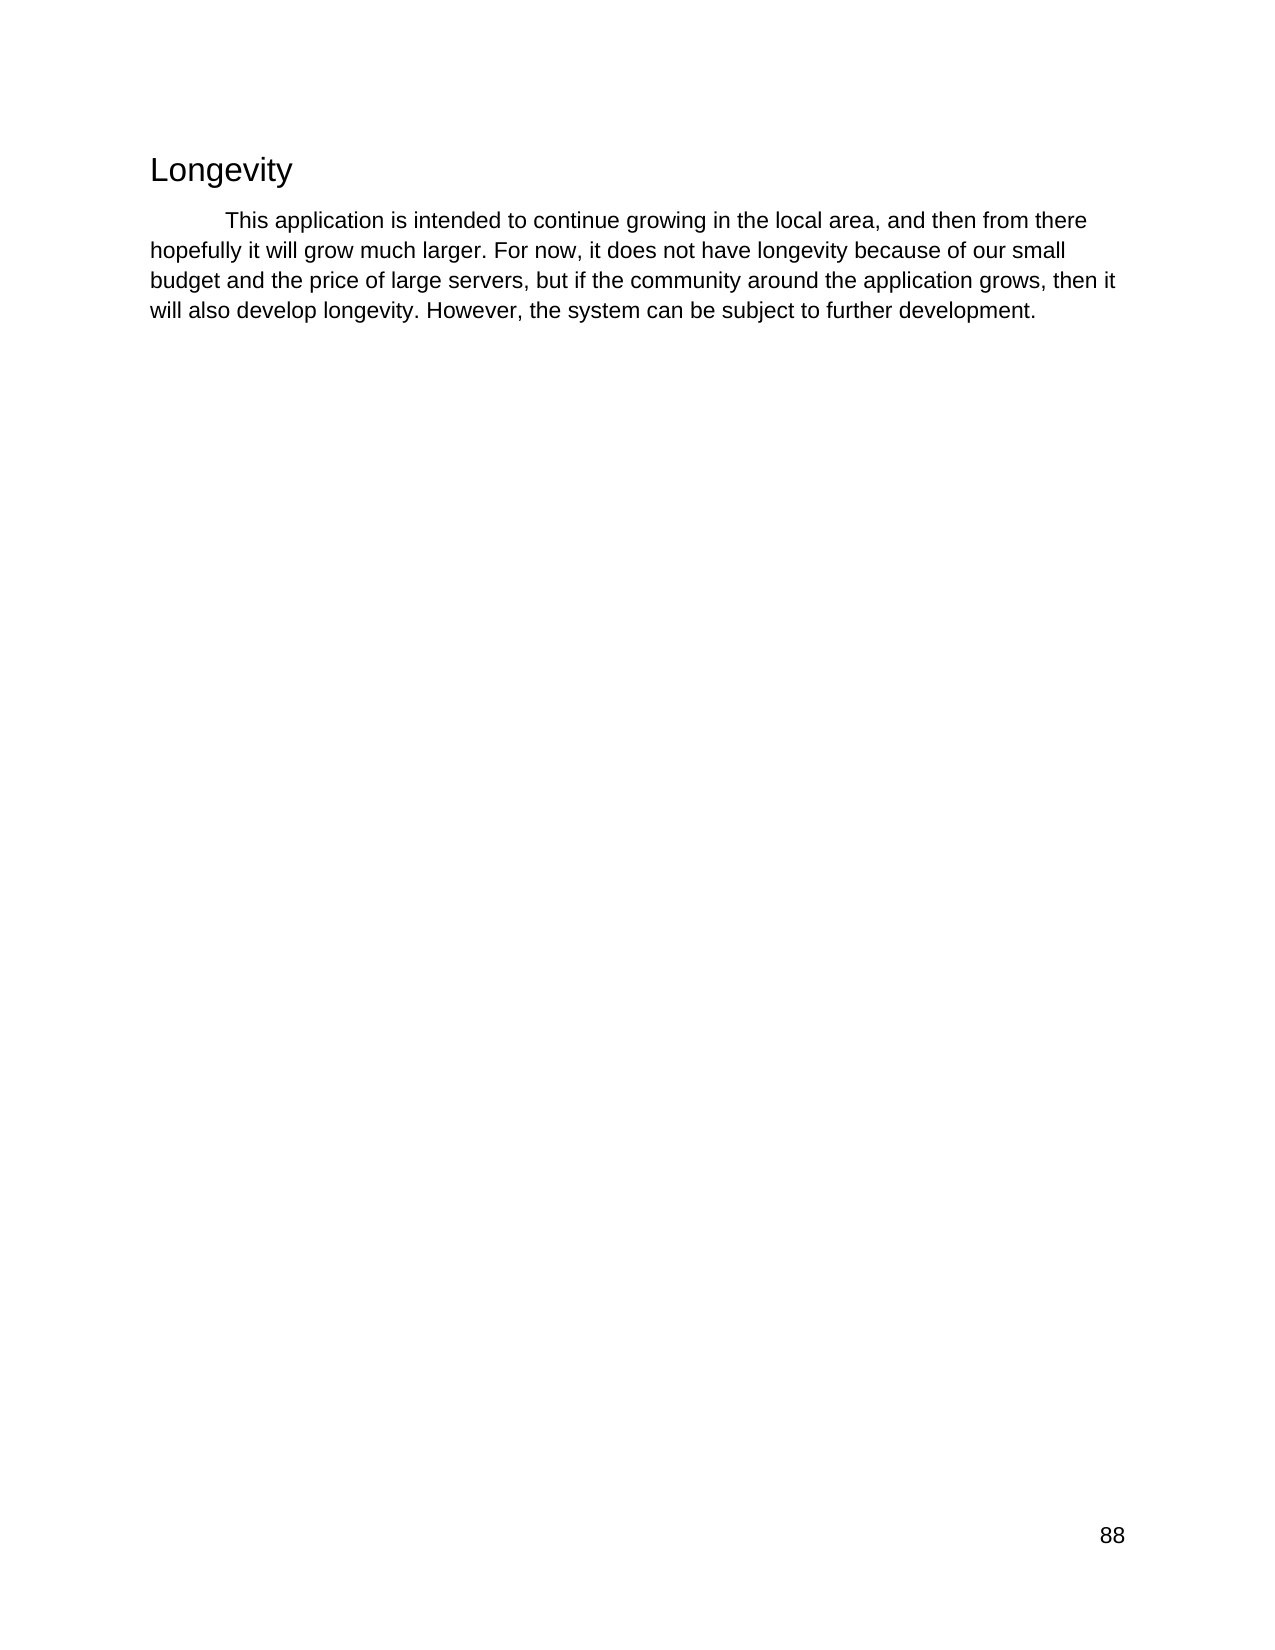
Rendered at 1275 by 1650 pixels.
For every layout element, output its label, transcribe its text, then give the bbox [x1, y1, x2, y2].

subtitle Longevity [150, 150, 1125, 188]
text This application is intended to continue growing in the local area, and then from there hopefully it will grow much larger. For now, it does not have longevity because of our small budget and the price of large servers, but if the community around the application grows, then it will also develop longevity. However, the system can be subject to further development. [150, 207, 1125, 324]
